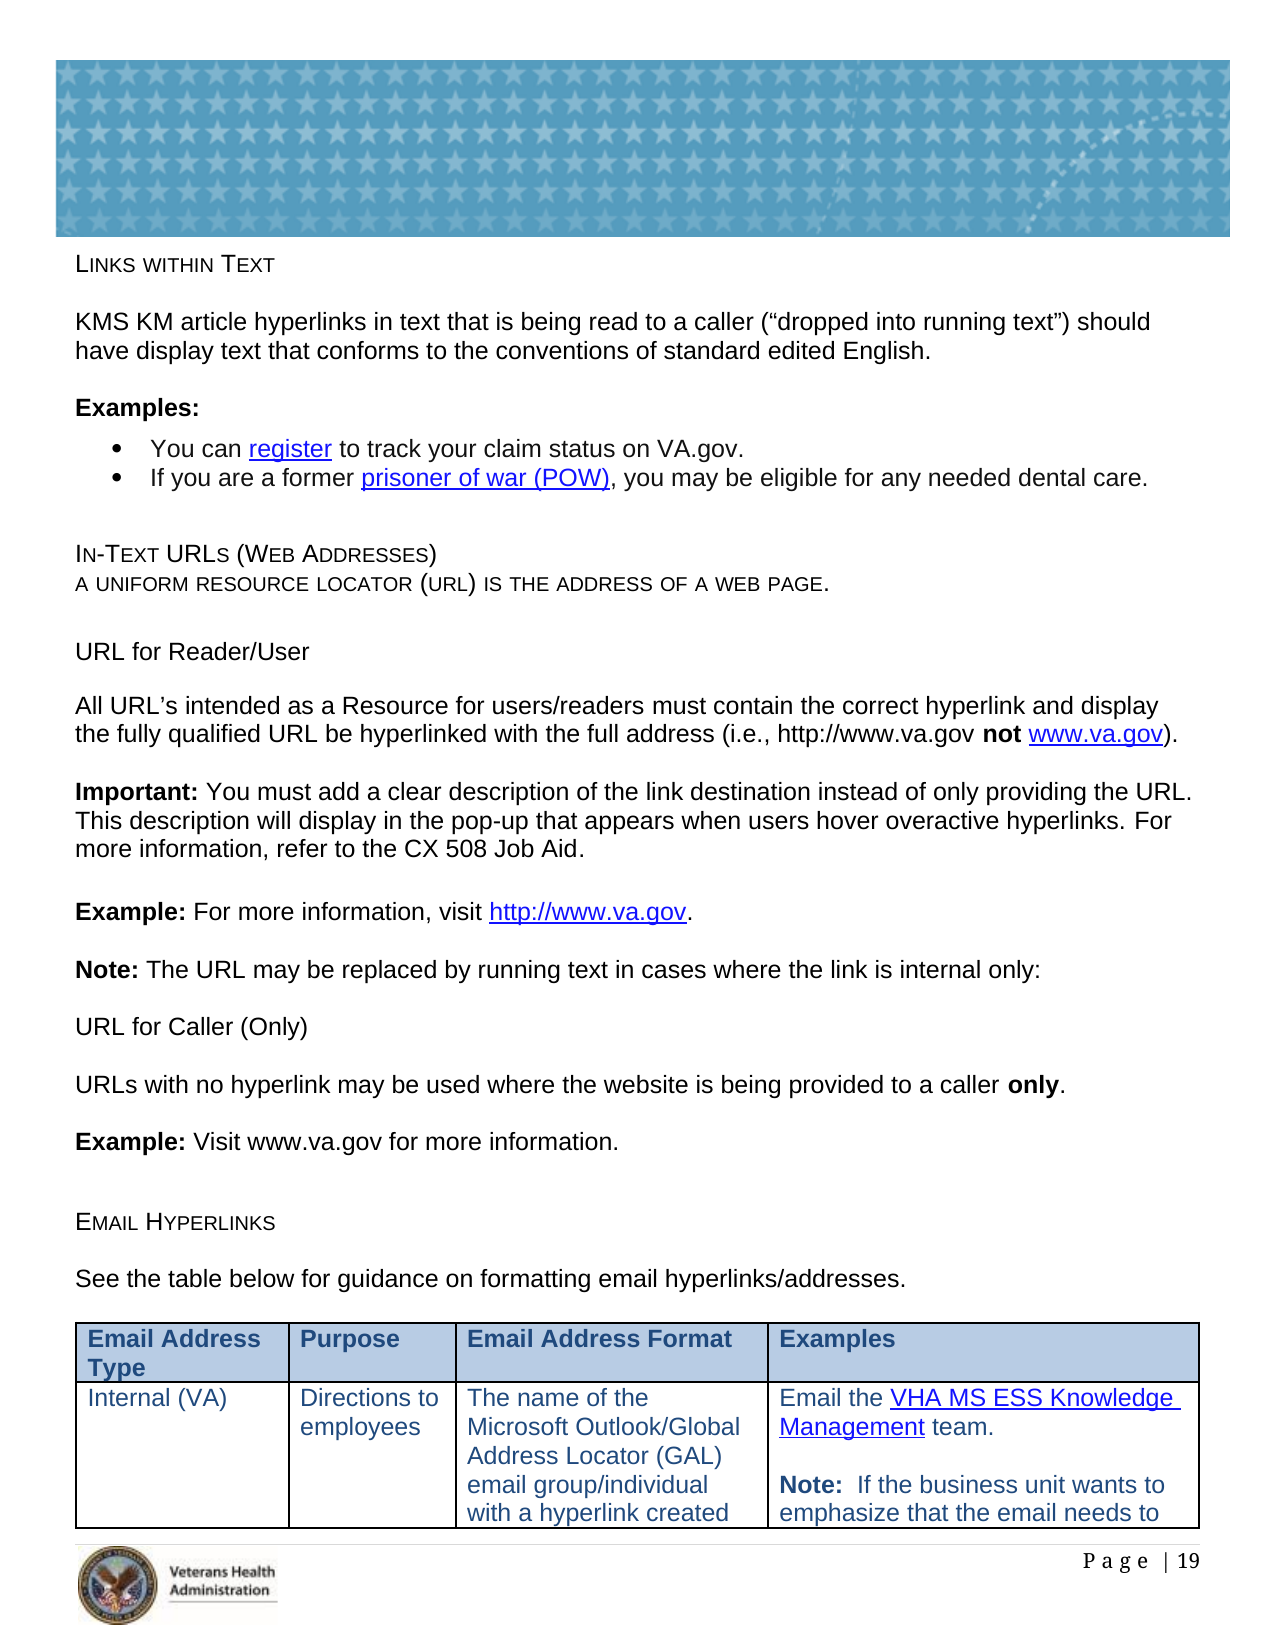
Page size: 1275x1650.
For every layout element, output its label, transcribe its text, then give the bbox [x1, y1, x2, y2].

table_header Purpose [290, 1324, 455, 1381]
subtitle Links within Text [75, 249, 1200, 278]
subtitle In-Text URLs (Web Addresses) a uniform resource locator (url) is the address of a web page. [75, 539, 1200, 637]
list If you are a former prisoner of war (POW), you may be eligible for any needed dental care. [112, 463, 1200, 526]
subtitle Email Hyperlinks [75, 1207, 1200, 1235]
picture [55, 60, 1230, 237]
table_header Examples [769, 1324, 1198, 1381]
text Example: For more information, visit http://www.va.gov. Note: The URL may be replaced by running text in cases where the link is internal only: [75, 897, 1200, 1012]
list You can register to track your claim status on VA.gov. [112, 434, 1200, 463]
table_cell Internal (VA) [77, 1383, 288, 1527]
subtitle URL for Caller (Only) URLs with no hyperlink may be used where the website is being provided to a caller only. Example: Visit www.va.gov for more information. [75, 1012, 1200, 1194]
subtitle URL for Reader/User [75, 637, 1200, 666]
text KMS KM article hyperlinks in text that is being read to a caller (“dropped into running text”) should have display text that conforms to the conventions of standard edited English. [75, 278, 1200, 364]
table_cell Directions to employees [290, 1383, 455, 1527]
table_header Email Address Format [457, 1324, 767, 1381]
table_header Email Address Type [77, 1324, 288, 1381]
text All URL’s intended as a Resource for users/readers must contain the correct hyperlink and display the fully qualified URL be hyperlinked with the full address (i.e., http://www.va.gov not www.va.gov). Important: You must add a clear description of the link destination instead of only providing the URL. This description will display in the pop-up that appears when users hover overactive hyperlinks. For more information, refer to the CX 508 Job Aid. [75, 691, 1200, 863]
picture [78, 1546, 278, 1625]
text Examples: [75, 364, 1200, 422]
text See the table below for guidance on formatting email hyperlinks/addresses. [75, 1235, 1200, 1293]
